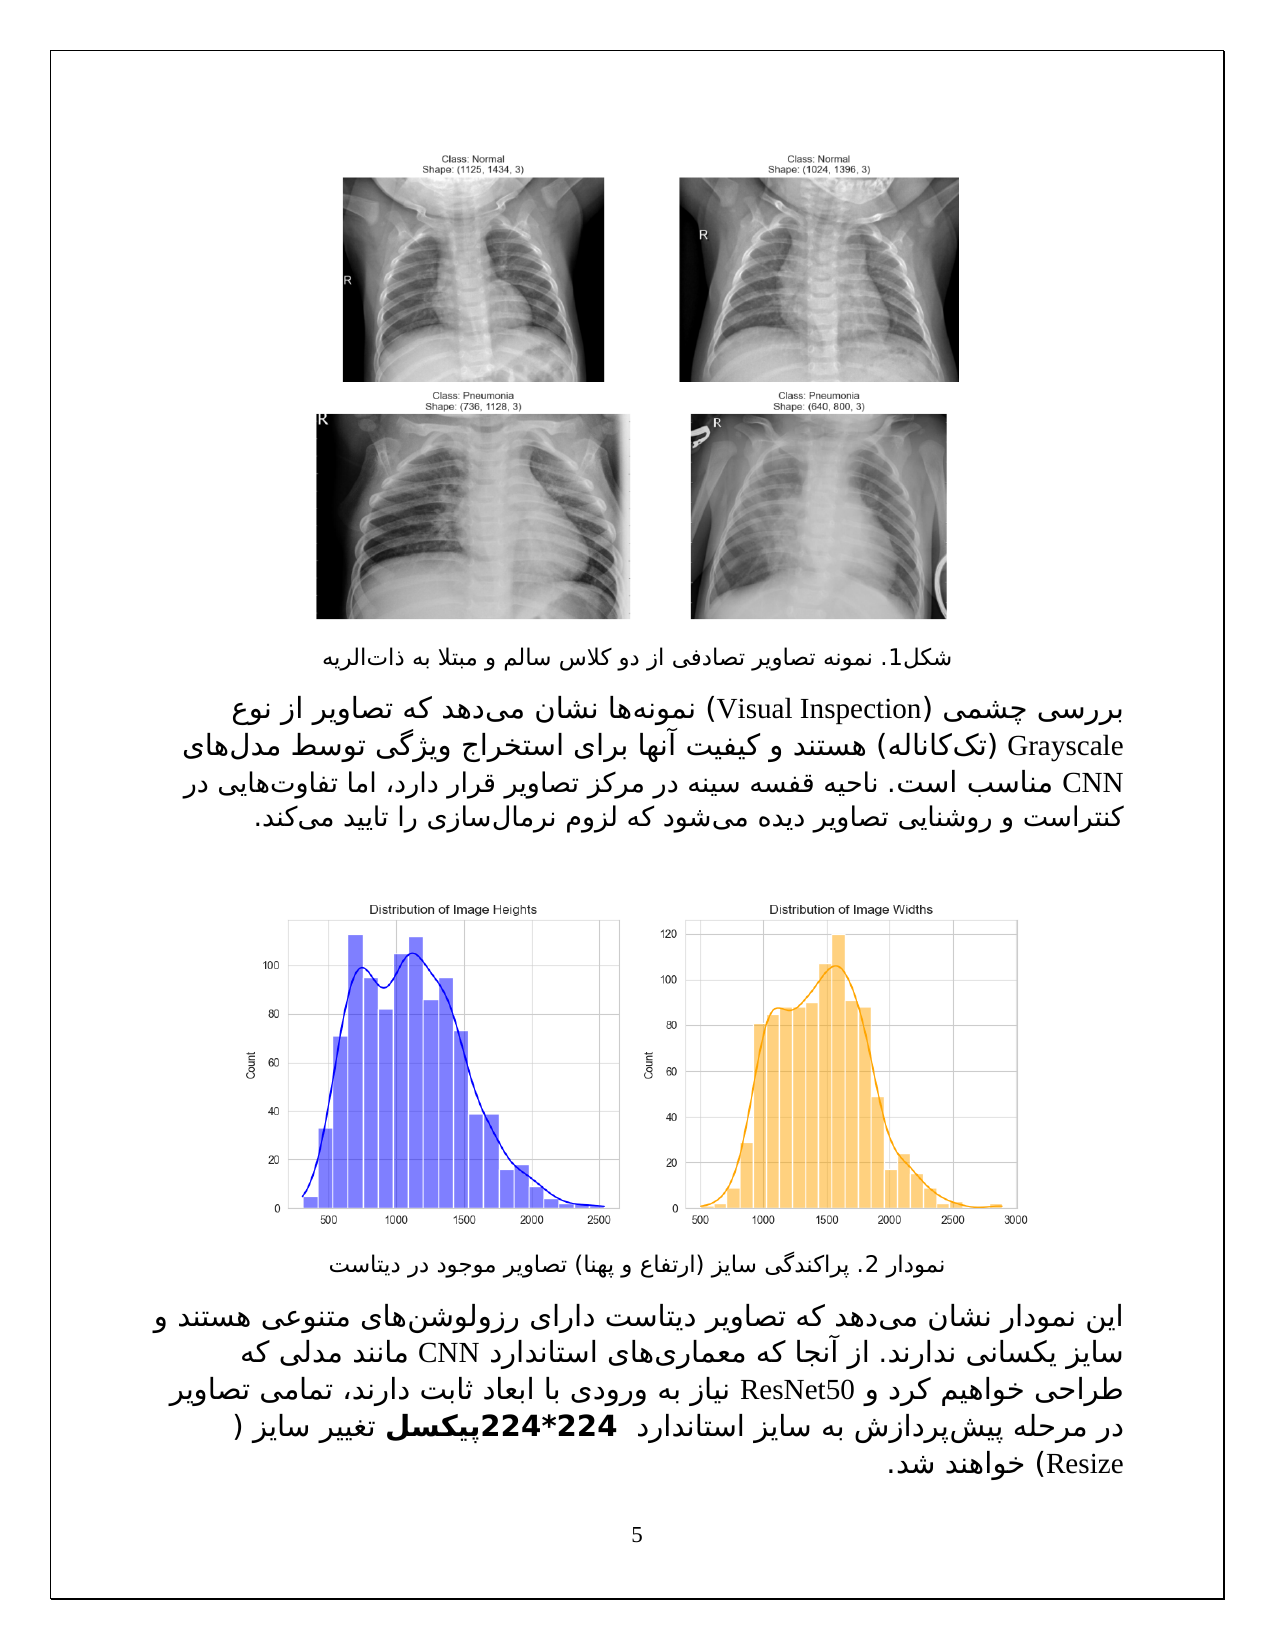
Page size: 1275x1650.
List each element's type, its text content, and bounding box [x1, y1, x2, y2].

picture [238, 897, 1035, 1233]
picture [310, 150, 964, 625]
text شکل1. نمونه تصاویر تصادفی از دو کلاس سالم و مبتلا به ذات‌الریه [150, 644, 1124, 670]
text این نمودار نشان می‌دهد که تصاویر دیتاست دارای رزولوشن‌های متنوعی هستند و سایز یکسانی ندارند. از آنجا که معماری‌های استاندارد CNN مانند مدلی که طراحی خواهیم کرد و ResNet50 نیاز به ورودی با ابعاد ثابت دارند، تمامی تصاویر در مرحله پیش‌پردازش به سایز استاندارد 224*224پیکسل تغییر سایز (Resize) خواهند شد. [150, 1299, 1124, 1480]
text بررسی چشمی (Visual Inspection) نمونه‌ها نشان می‌دهد که تصاویر از نوع Grayscale (تک‌کاناله) هستند و کیفیت آنها برای استخراج ویژگی توسط مدل‌های CNN مناسب است. ناحیه قفسه سینه در مرکز تصاویر قرار دارد، اما تفاوت‌هایی در کنتراست و روشنایی تصاویر دیده‌ می‌شود که لزوم نرمال‌سازی را تایید می‌کند. [150, 691, 1124, 833]
text نمودار 2. پراکندگی سایز (ارتفاع و پهنا) تصاویر موجود در دیتاست [150, 1251, 1124, 1278]
